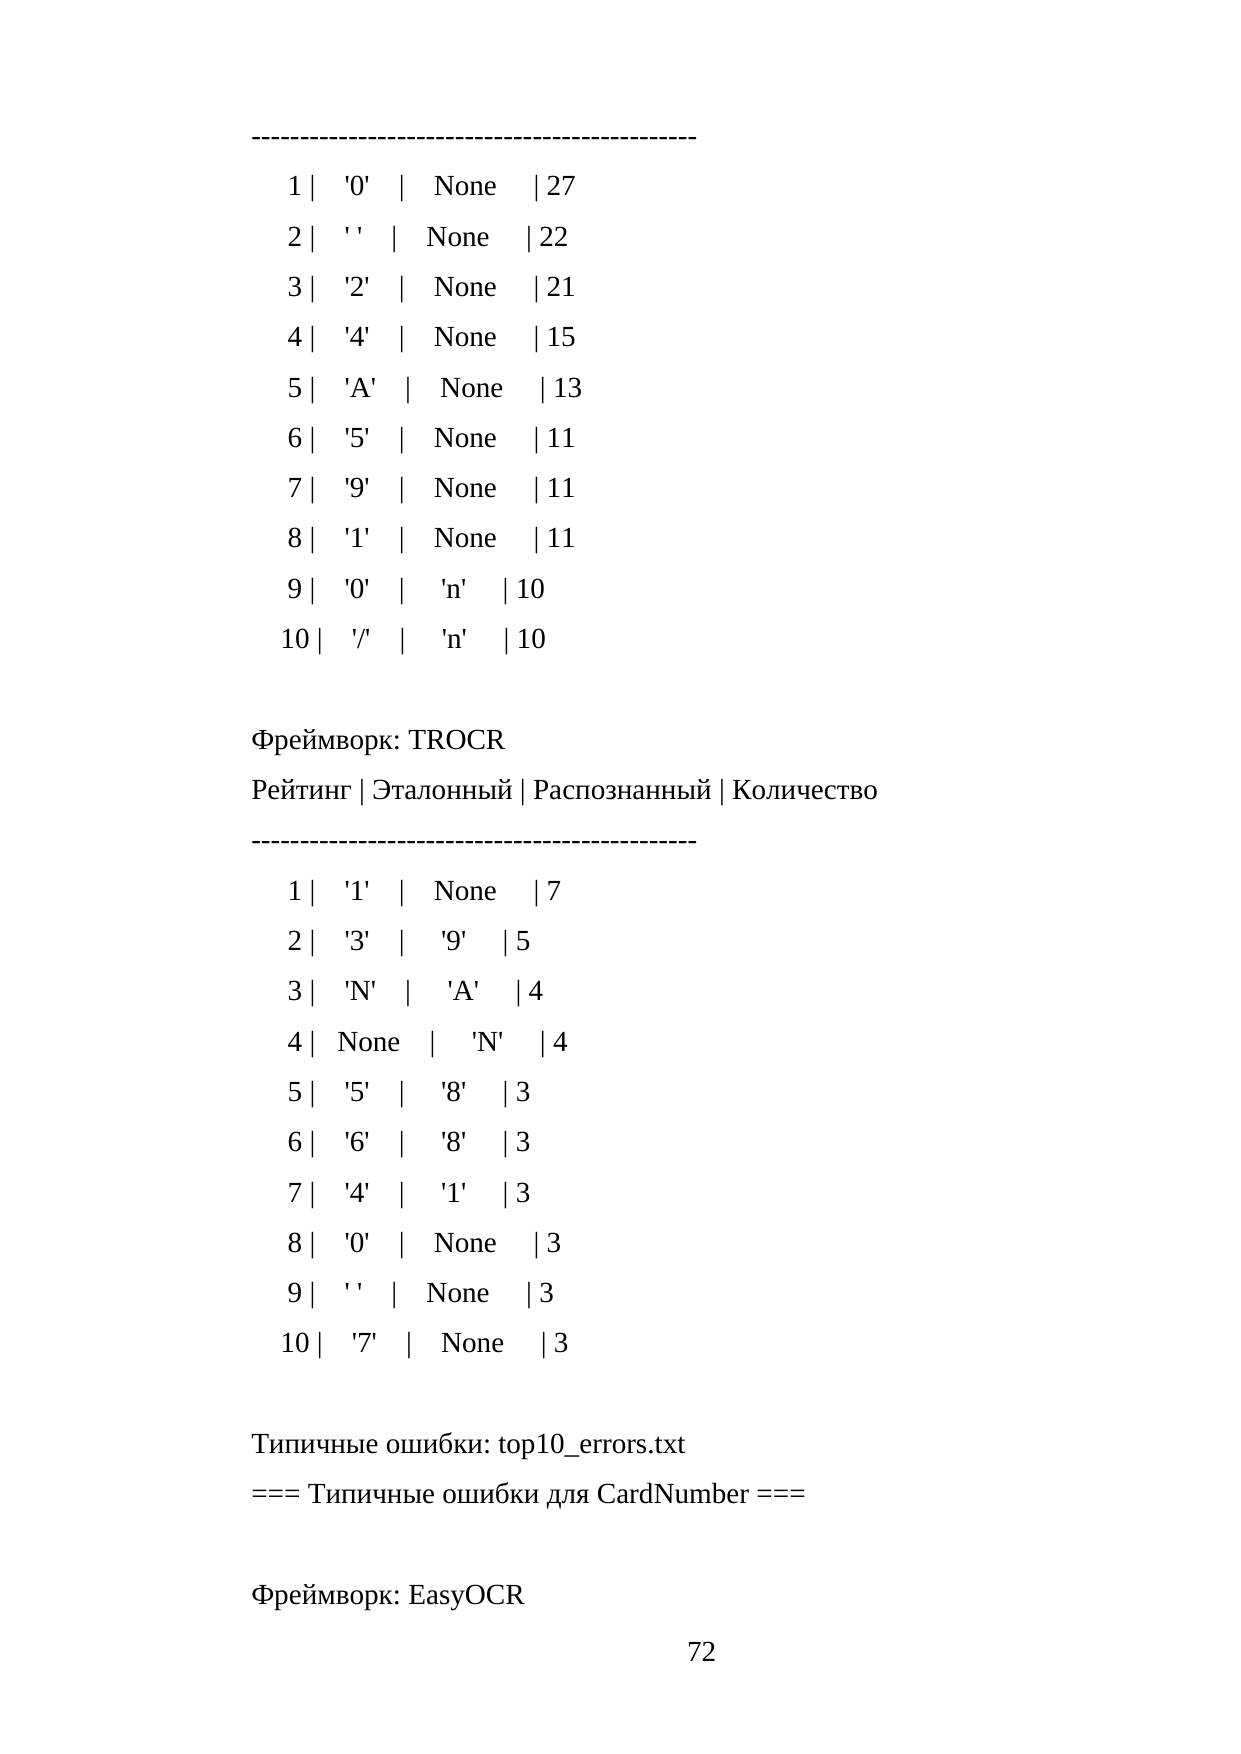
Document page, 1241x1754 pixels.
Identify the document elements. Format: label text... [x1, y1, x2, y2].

text 6 | '6' | '8' | 3 [177, 1124, 1152, 1158]
text 3 | '2' | None | 21 [177, 269, 1152, 303]
text 5 | 'A' | None | 13 [177, 370, 1152, 403]
text Фреймворк: TROCR [177, 722, 1152, 755]
text 7 | '4' | '1' | 3 [177, 1175, 1152, 1208]
text 9 | ' ' | None | 3 [177, 1275, 1152, 1309]
text 3 | 'N' | 'A' | 4 [177, 973, 1152, 1007]
text 10 | '7' | None | 3 [177, 1326, 1152, 1359]
text 10 | '/' | 'n' | 10 [177, 621, 1152, 655]
text ---------------------------------------------- [177, 822, 1152, 856]
text 4 | '4' | None | 15 [177, 319, 1152, 353]
text 8 | '1' | None | 11 [177, 521, 1152, 554]
text Фреймворк: EasyOCR [177, 1577, 1152, 1611]
text 1 | '1' | None | 7 [177, 873, 1152, 906]
text 4 | None | 'N' | 4 [177, 1024, 1152, 1057]
text 7 | '9' | None | 11 [177, 470, 1152, 504]
text 6 | '5' | None | 11 [177, 420, 1152, 453]
text Типичные ошибки: top10_errors.txt [177, 1426, 1152, 1460]
text === Типичные ошибки для CardNumber === [177, 1477, 1152, 1510]
text 2 | '3' | '9' | 5 [177, 923, 1152, 957]
text Рейтинг | Эталонный | Распознанный | Количество [177, 772, 1152, 806]
text 9 | '0' | 'n' | 10 [177, 571, 1152, 604]
text 5 | '5' | '8' | 3 [177, 1074, 1152, 1108]
text 8 | '0' | None | 3 [177, 1225, 1152, 1258]
text 1 | '0' | None | 27 [177, 168, 1152, 202]
text ---------------------------------------------- [177, 118, 1152, 152]
text 2 | ' ' | None | 22 [177, 219, 1152, 252]
